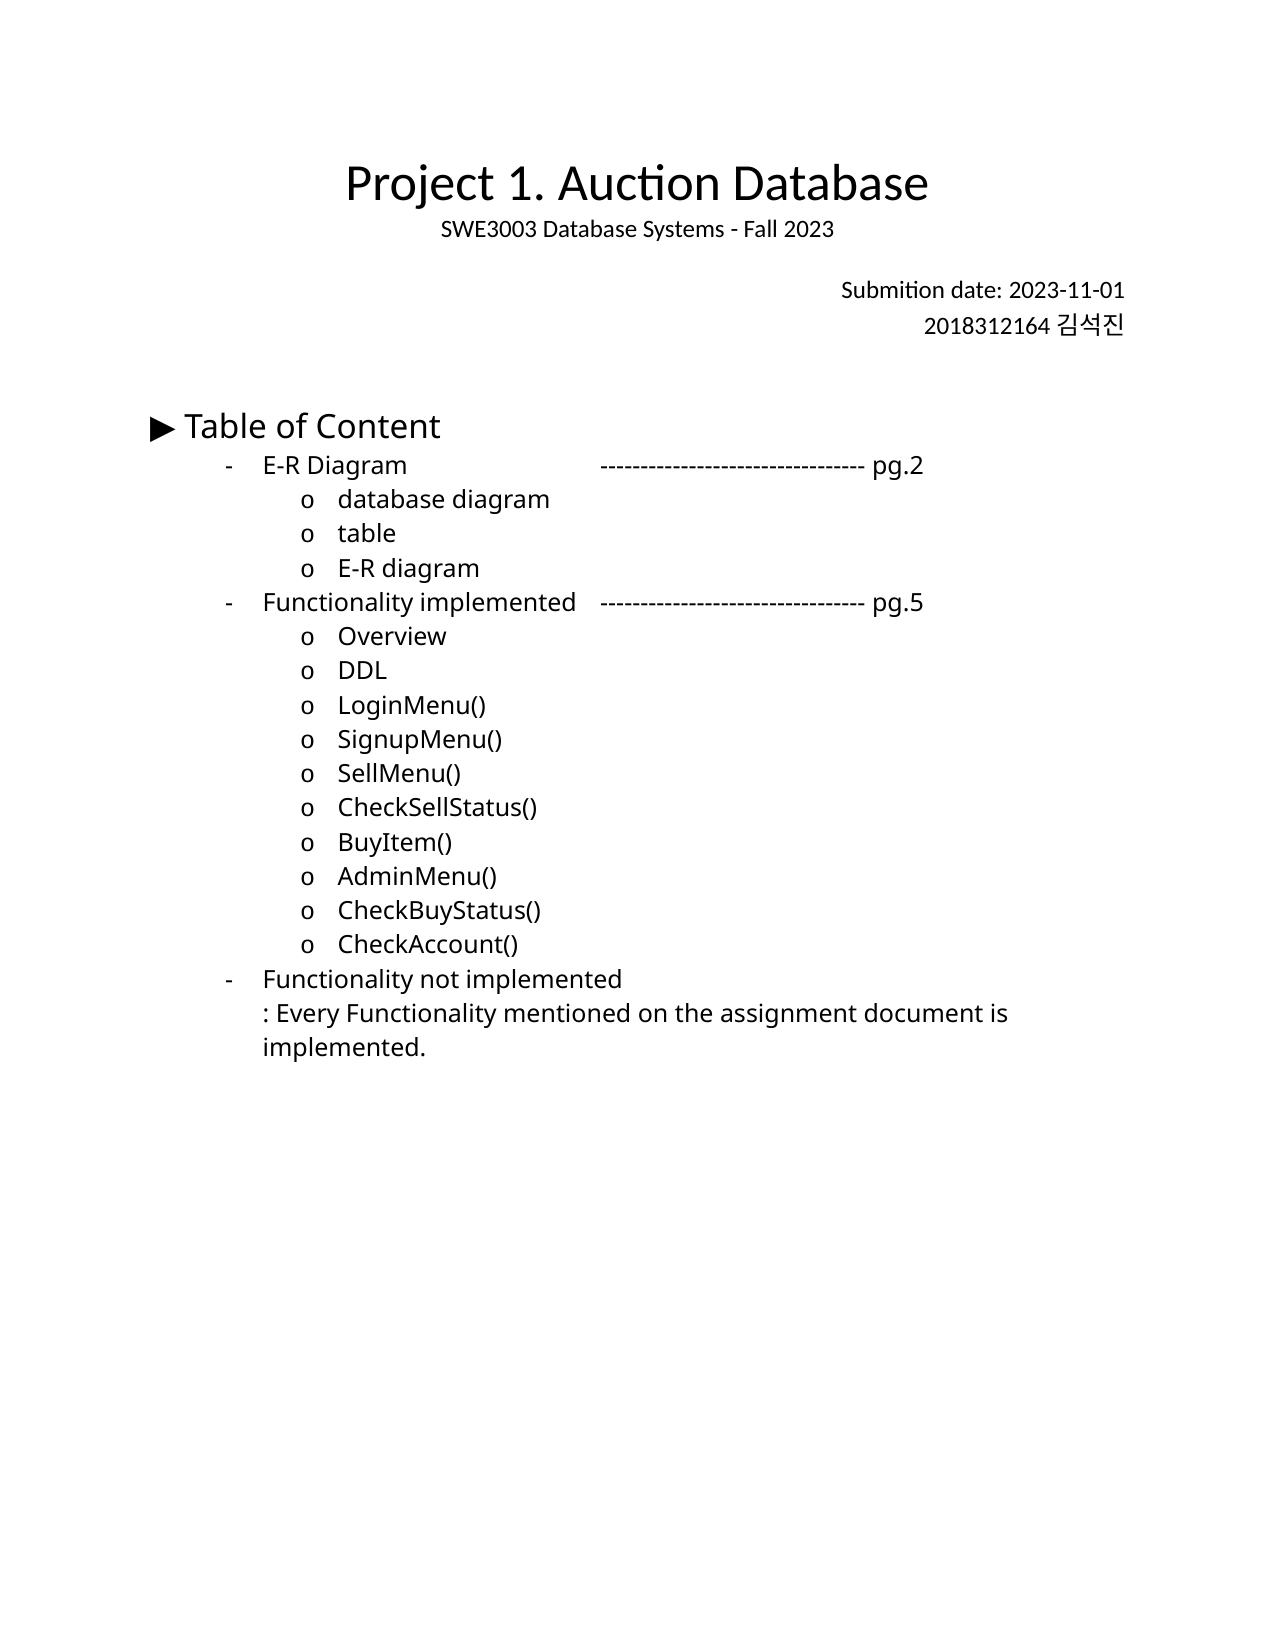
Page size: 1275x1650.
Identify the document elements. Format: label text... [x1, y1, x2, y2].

list : Every Functionality mentioned on the assignment document is implemented. [262, 996, 1125, 1064]
text SWE3003 Database Systems - Fall 2023 [150, 213, 1125, 244]
list SellMenu() [300, 756, 1125, 790]
list DDL [300, 653, 1125, 687]
list Overview [300, 619, 1125, 653]
text ▶ Table of Content [150, 402, 1125, 448]
list E-R diagram [300, 550, 1125, 585]
list BuyItem() [300, 824, 1125, 859]
list E-R Diagram --------------------------------- pg.2 [225, 448, 1125, 482]
list CheckAccount() [300, 927, 1125, 961]
list database diagram [300, 482, 1125, 516]
list Functionality not implemented [225, 961, 1125, 996]
list AdminMenu() [300, 859, 1125, 893]
list Functionality implemented --------------------------------- pg.5 [225, 585, 1125, 619]
text Project 1. Auction Database [150, 150, 1125, 213]
list CheckSellStatus() [300, 790, 1125, 824]
list table [300, 516, 1125, 550]
list SignupMenu() [300, 722, 1125, 756]
text 2018312164 김석진 [150, 305, 1125, 341]
list LoginMenu() [300, 687, 1125, 722]
list CheckBuyStatus() [300, 893, 1125, 927]
text Submition date: 2023-11-01 [150, 274, 1125, 305]
